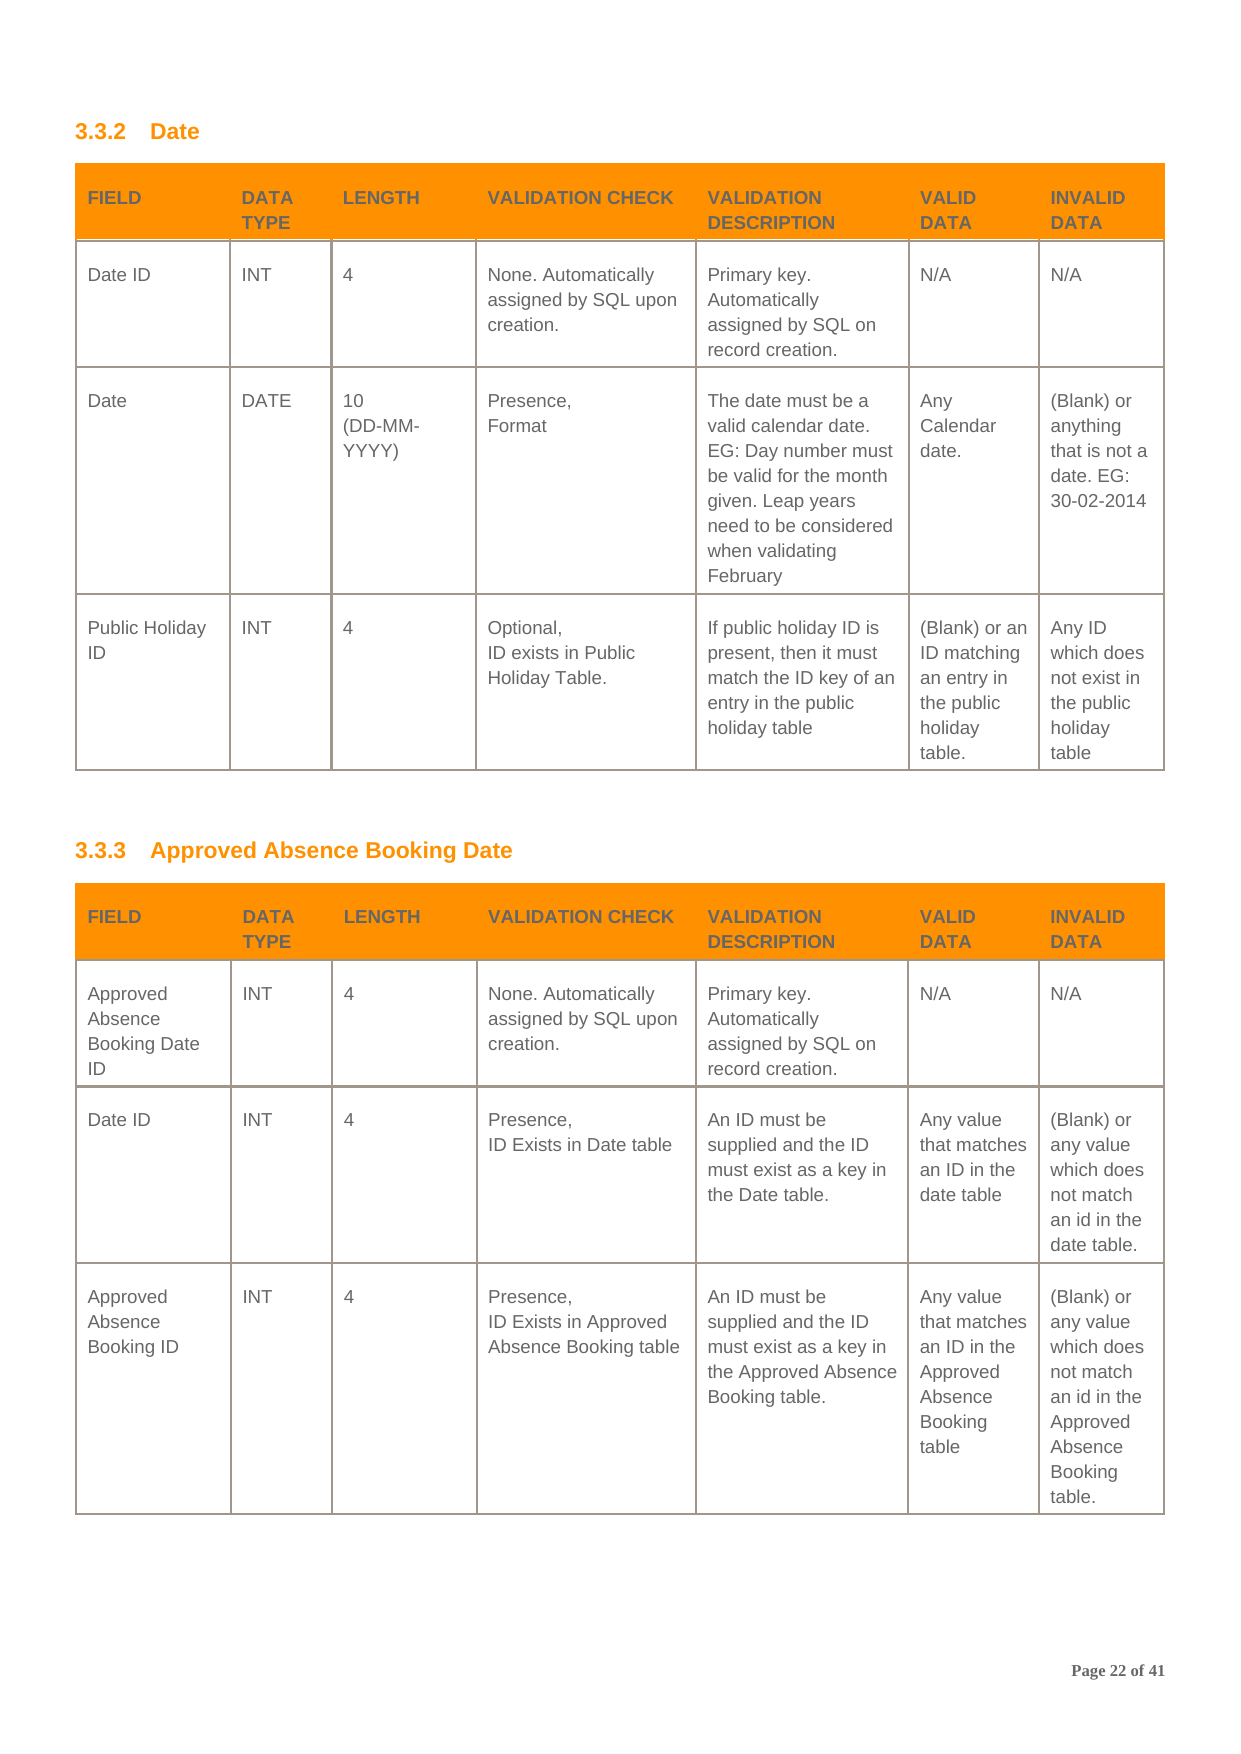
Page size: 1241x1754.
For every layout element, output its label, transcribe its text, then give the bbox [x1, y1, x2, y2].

table_header invalid data [1040, 165, 1163, 239]
table_cell Presence, ID Exists in Date table [478, 1088, 695, 1262]
table_header invalid data [1040, 885, 1163, 959]
table_cell INT [231, 595, 330, 769]
table_cell An ID must be supplied and the ID must exist as a key in the Date table. [697, 1088, 907, 1262]
table_cell N/A [909, 961, 1038, 1085]
table_cell N/A [1040, 242, 1163, 366]
table_cell If public holiday ID is present, then it must match the ID key of an entry in the public holiday table [697, 595, 908, 769]
table_cell INT [232, 1088, 331, 1262]
table_cell None. Automatically assigned by SQL upon creation. [477, 242, 695, 366]
table_cell Date [77, 368, 229, 592]
table_cell DATE [231, 368, 330, 592]
table_cell Any Calendar date. [910, 368, 1038, 592]
table_cell Date ID [77, 1088, 230, 1262]
table_cell Primary key. Automatically assigned by SQL on record creation. [697, 961, 907, 1085]
table_cell (Blank) or an ID matching an entry in the public holiday table. [910, 595, 1038, 769]
table_cell Optional, ID exists in Public Holiday Table. [477, 595, 695, 769]
table_header length [333, 165, 475, 239]
table_cell 4 [333, 1088, 476, 1262]
table_cell 4 [333, 595, 475, 769]
table_cell 4 [333, 961, 476, 1085]
table_cell Presence, Format [477, 368, 695, 592]
table_header Field [77, 885, 230, 959]
table_cell Approved Absence Booking Date ID [77, 961, 230, 1085]
table_cell N/A [910, 242, 1038, 366]
table_cell The date must be a valid calendar date. EG: Day number must be valid for the month given. Leap years need to be considered when validating February [697, 368, 908, 592]
table_cell Public Holiday ID [77, 595, 229, 769]
table_header validation description [697, 165, 908, 239]
table_cell (Blank) or any value which does not match an id in the Approved Absence Booking table. [1040, 1264, 1163, 1513]
subtitle Date [75, 118, 1165, 144]
table_cell N/A [1040, 961, 1163, 1085]
table_header valid data [910, 165, 1038, 239]
table_header validation check [478, 885, 695, 959]
table_cell 10 (DD-MM-YYYY) [333, 368, 475, 592]
table_cell 4 [333, 242, 475, 366]
table_cell Presence, ID Exists in Approved Absence Booking table [478, 1264, 695, 1513]
table_header Data type [232, 885, 331, 959]
table_cell INT [231, 242, 330, 366]
table_cell Primary key. Automatically assigned by SQL on record creation. [697, 242, 908, 366]
table_cell Any ID which does not exist in the public holiday table [1040, 595, 1163, 769]
table_cell Any value that matches an ID in the Approved Absence Booking table [909, 1264, 1038, 1513]
table_cell Any value that matches an ID in the date table [909, 1088, 1038, 1262]
table_cell INT [232, 1264, 331, 1513]
table_header validation check [477, 165, 695, 239]
table_cell Approved Absence Booking ID [77, 1264, 230, 1513]
table_cell (Blank) or anything that is not a date. EG: 30-02-2014 [1040, 368, 1163, 592]
table_header validation description [697, 885, 907, 959]
table_header Field [77, 165, 229, 239]
table_header valid data [909, 885, 1038, 959]
table_cell Date ID [77, 242, 229, 366]
table_cell None. Automatically assigned by SQL upon creation. [478, 961, 695, 1085]
table_cell An ID must be supplied and the ID must exist as a key in the Approved Absence Booking table. [697, 1264, 907, 1513]
table_cell 4 [333, 1264, 476, 1513]
table_header Data type [231, 165, 330, 239]
table_cell INT [232, 961, 331, 1085]
table_header length [333, 885, 476, 959]
subtitle Approved Absence Booking Date [75, 837, 1165, 864]
table_cell (Blank) or any value which does not match an id in the date table. [1040, 1088, 1163, 1262]
